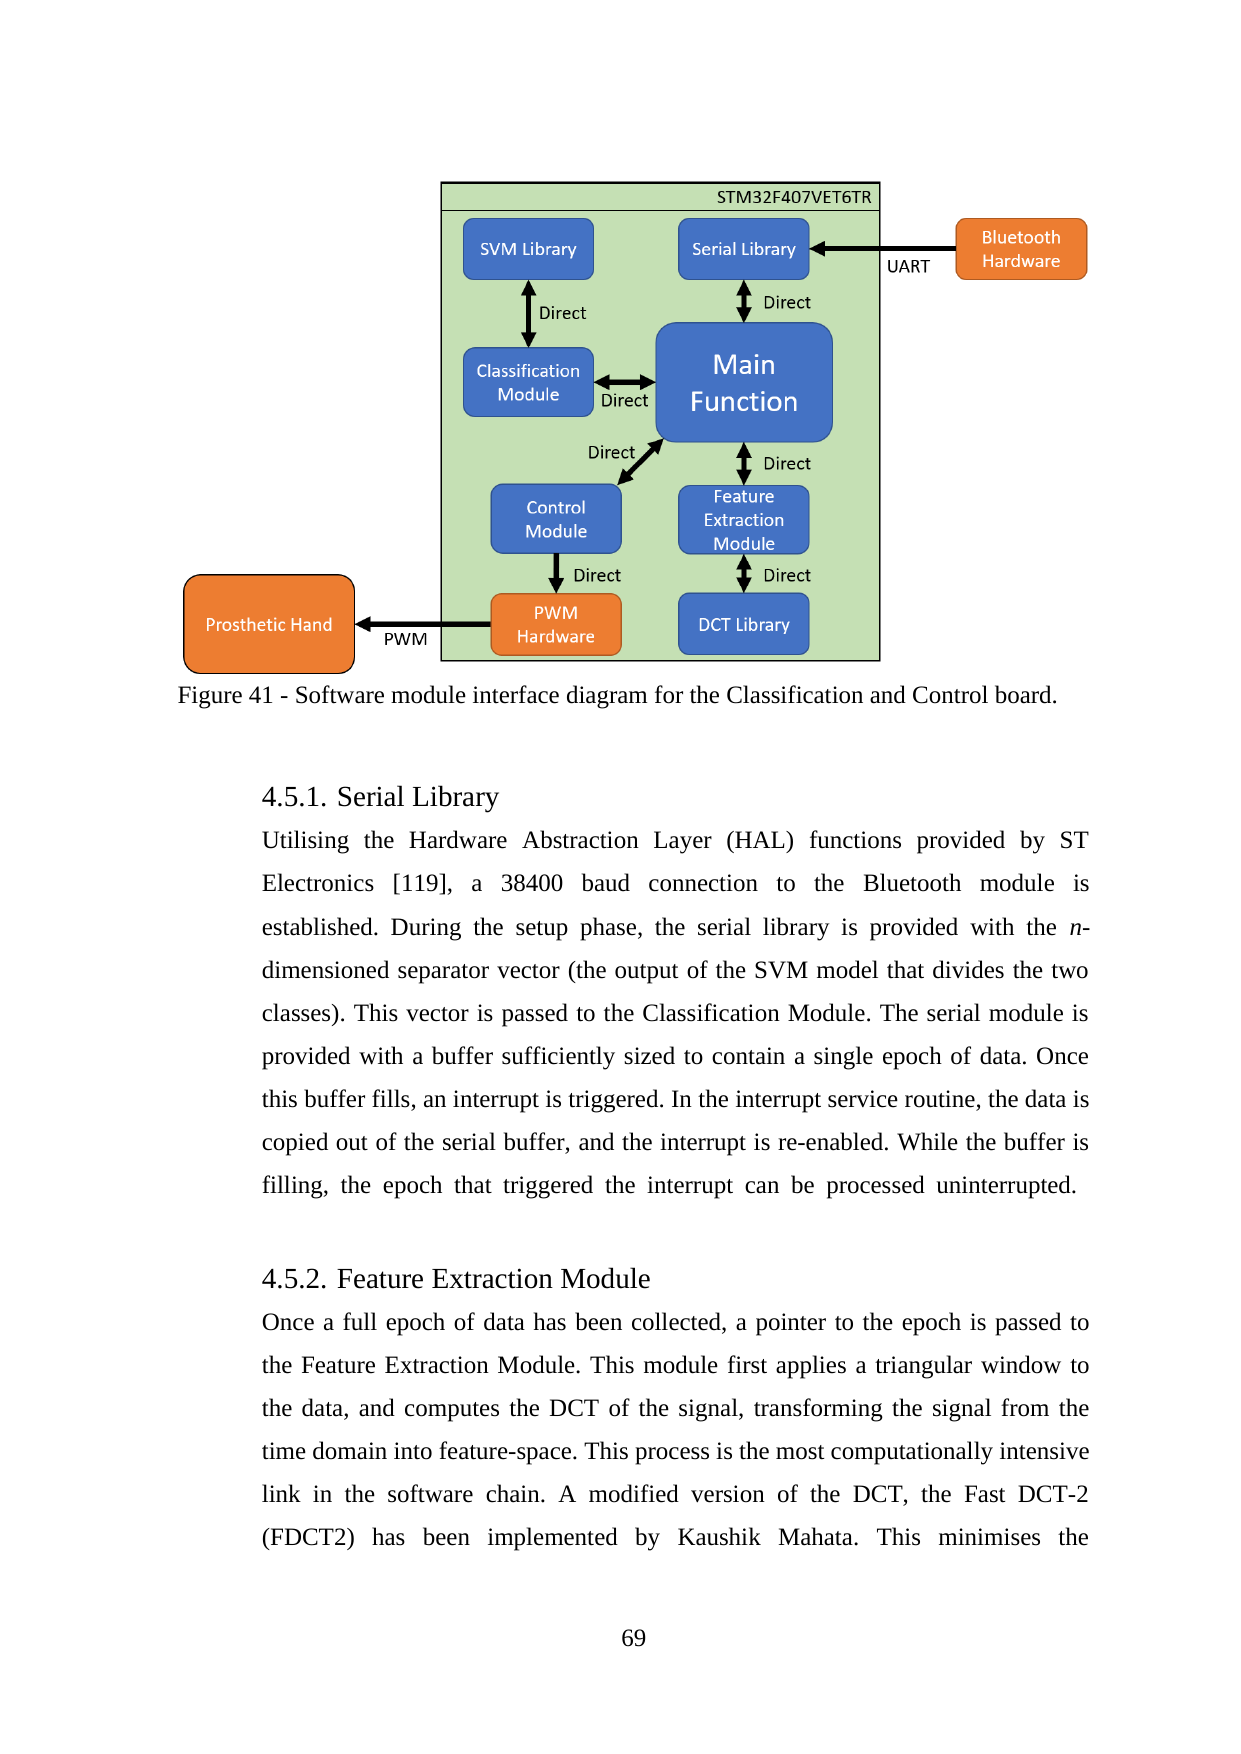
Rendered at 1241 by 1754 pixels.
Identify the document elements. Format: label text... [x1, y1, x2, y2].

subtitle Feature Extraction Module [262, 1261, 1090, 1294]
subtitle Serial Library [262, 779, 1090, 813]
text Utilising the Hardware Abstraction Layer (HAL) functions provided by ST Electronics [119], a 38400 baud connection to the Bluetooth module is established. During the setup phase, the serial library is provided with the n-dimensioned separator vector (the output of the SVM model that divides the two classes). This vector is passed to the Classification Module. The serial module is provided with a buffer sufficiently sized to contain a single epoch of data. Once this buffer fills, an interrupt is triggered. In the interrupt service routine, the data is copied out of the serial buffer, and the interrupt is re-enabled. While the buffer is filling, the epoch that triggered the interrupt can be processed uninterrupted. [262, 825, 1090, 1242]
text Figure 41 - Software module interface diagram for the Classification and Control board. [177, 681, 1090, 709]
picture [177, 178, 1091, 681]
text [262, 1307, 1090, 1551]
